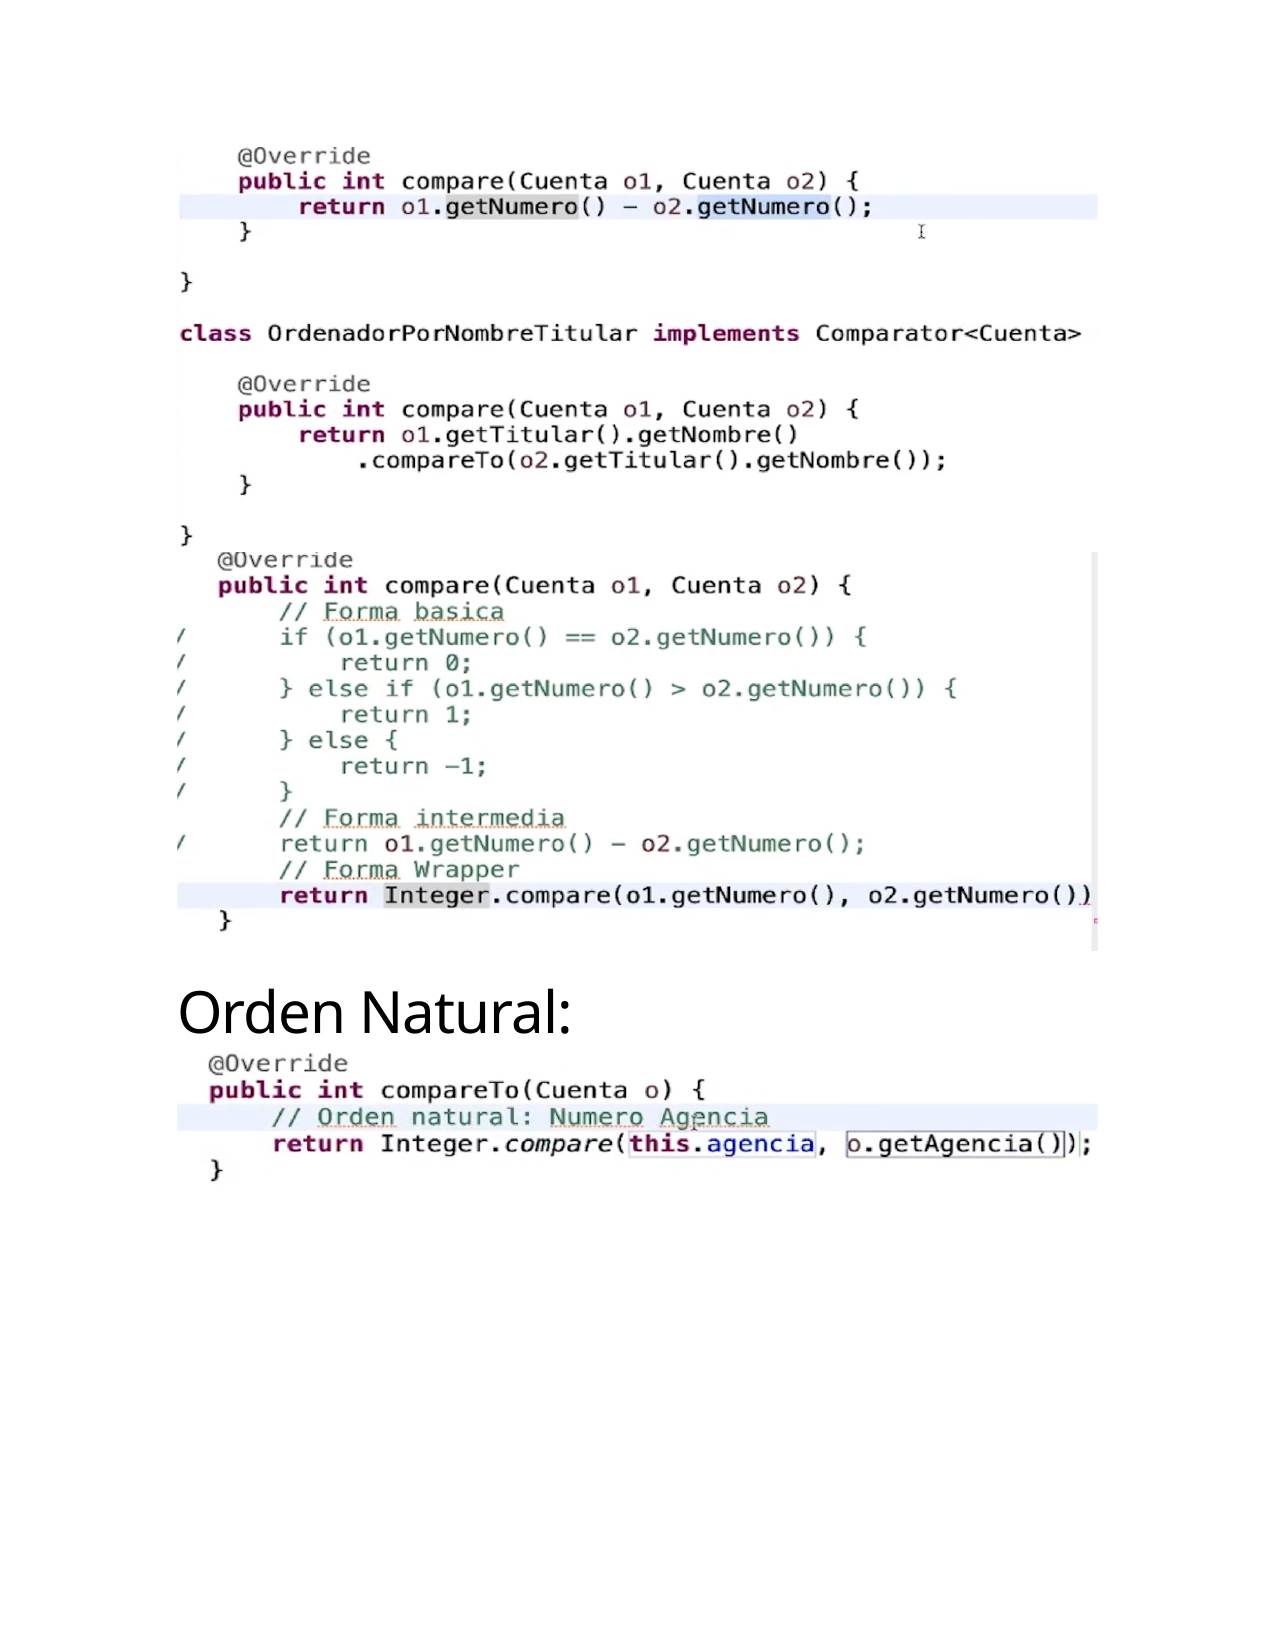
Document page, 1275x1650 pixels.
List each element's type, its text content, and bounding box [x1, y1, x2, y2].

picture [177, 147, 1098, 549]
picture [177, 1050, 1098, 1203]
picture [177, 552, 1098, 951]
title Orden Natural: [177, 971, 1098, 1050]
